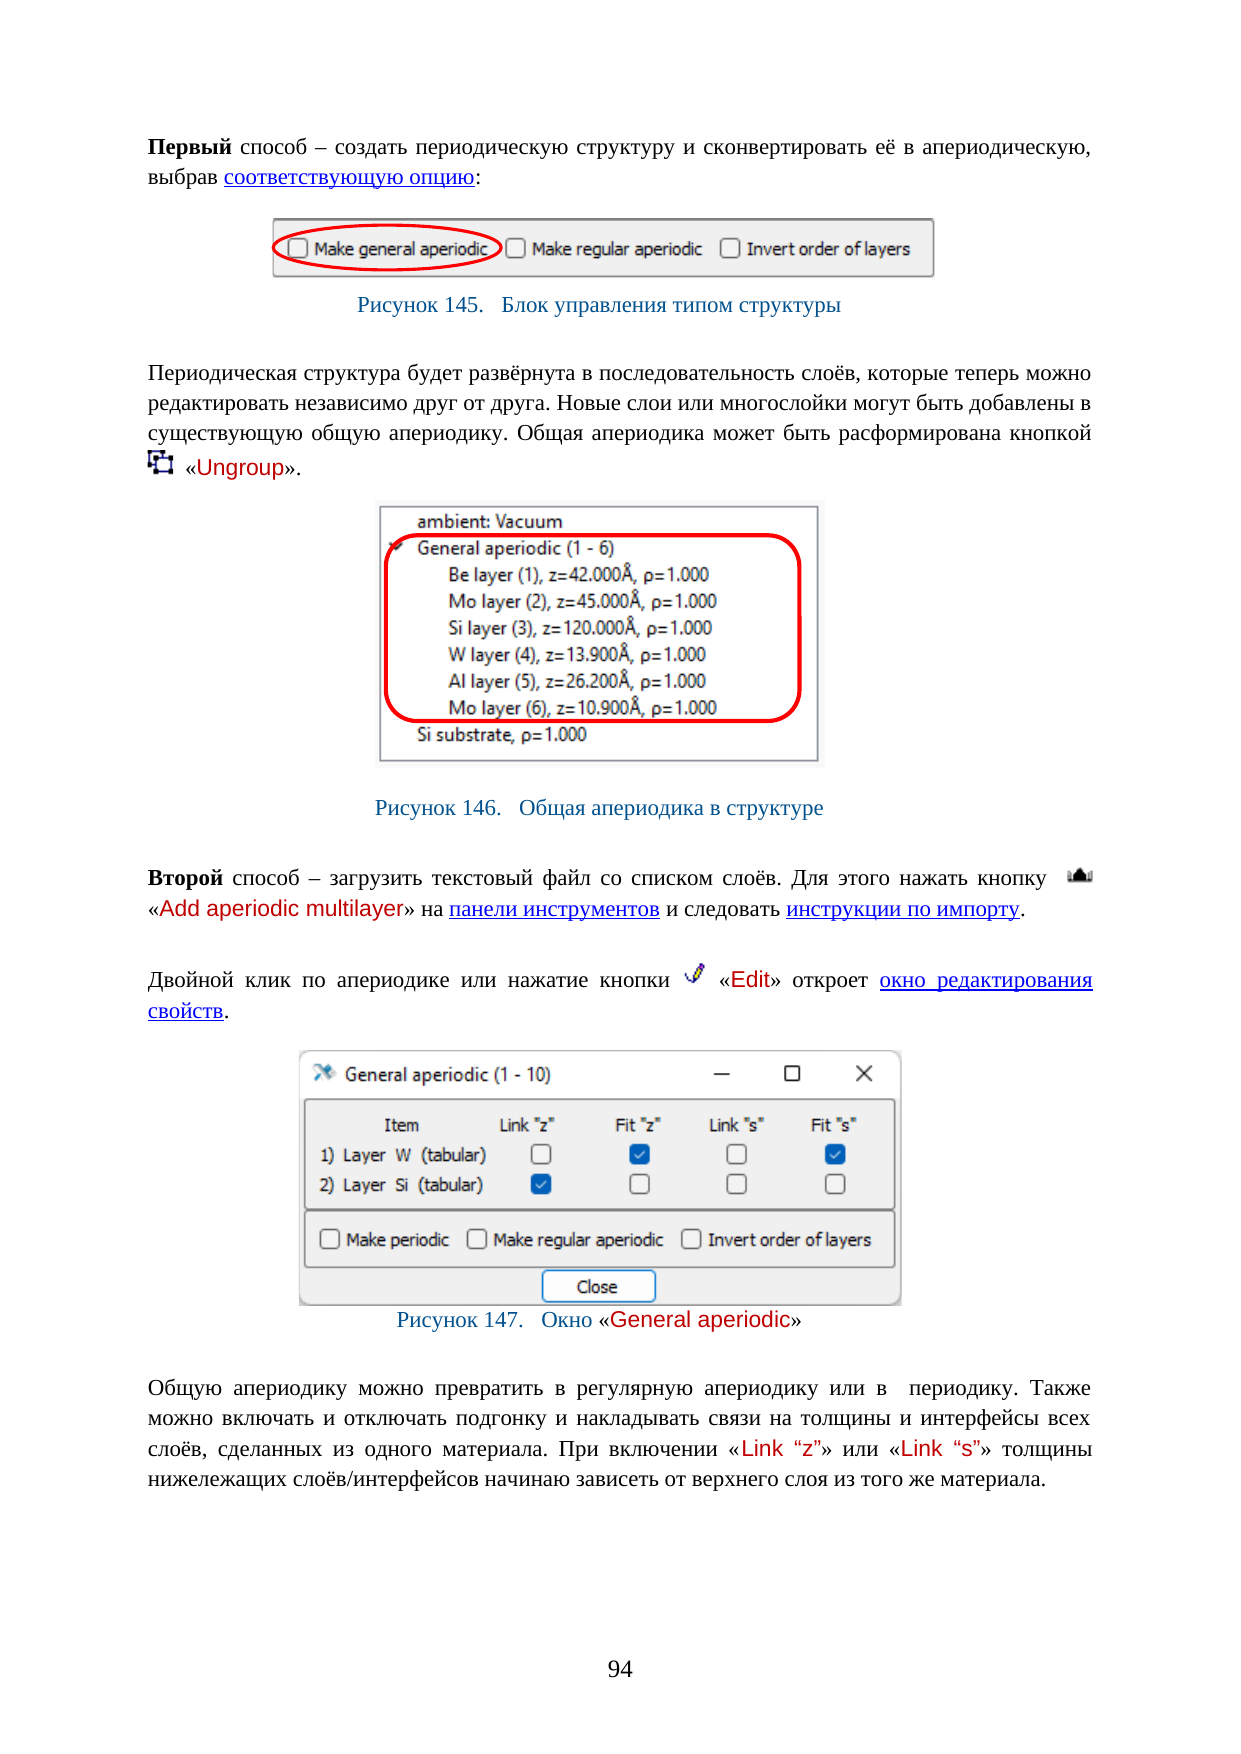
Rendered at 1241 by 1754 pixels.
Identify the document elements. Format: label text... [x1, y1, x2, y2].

picture [682, 962, 708, 988]
picture [276, 227, 499, 268]
picture [298, 1050, 902, 1306]
list Блок управления типом структуры [178, 231, 1093, 318]
picture [1067, 861, 1093, 886]
text Общую апериодику можно превратить в регулярную апериодику или в периодику. Также можно включать и отключать подгонку и накладывать связи на толщины и интерфейсы всех слоёв, сделанных из одного материала. При включении «Link “z”» или «Link “s”» толщины нижележащих слоёв/интерфейсов начинаю зависеть от верхнего слоя из того же материала. [148, 1374, 1093, 1491]
text Второй способ – загрузить текстовый файл со списком слоёв. Для этого нажать кнопку «Add aperiodic multilayer» на панели инструментов и следовать инструкции по импорту. [148, 862, 1093, 921]
text Двойной клик по апериодике или нажатие кнопки «Edit» откроет окно редактирования свойств. [148, 962, 1093, 1023]
picture [272, 218, 935, 278]
text Первый способ – создать периодическую структуру и сконвертировать её в апериодическую, выбрав соответствующую опцию: [148, 133, 1093, 189]
picture [375, 500, 825, 768]
text Периодическая структура будет развёрнута в последовательность слоёв, которые теперь можно редактировать независимо друг от друга. Новые слои или многослойки могут быть добавлены в существующую общую апериодику. Общая апериодика может быть расформирована кнопкой «Ungroup». [148, 359, 1093, 481]
picture [147, 450, 174, 476]
